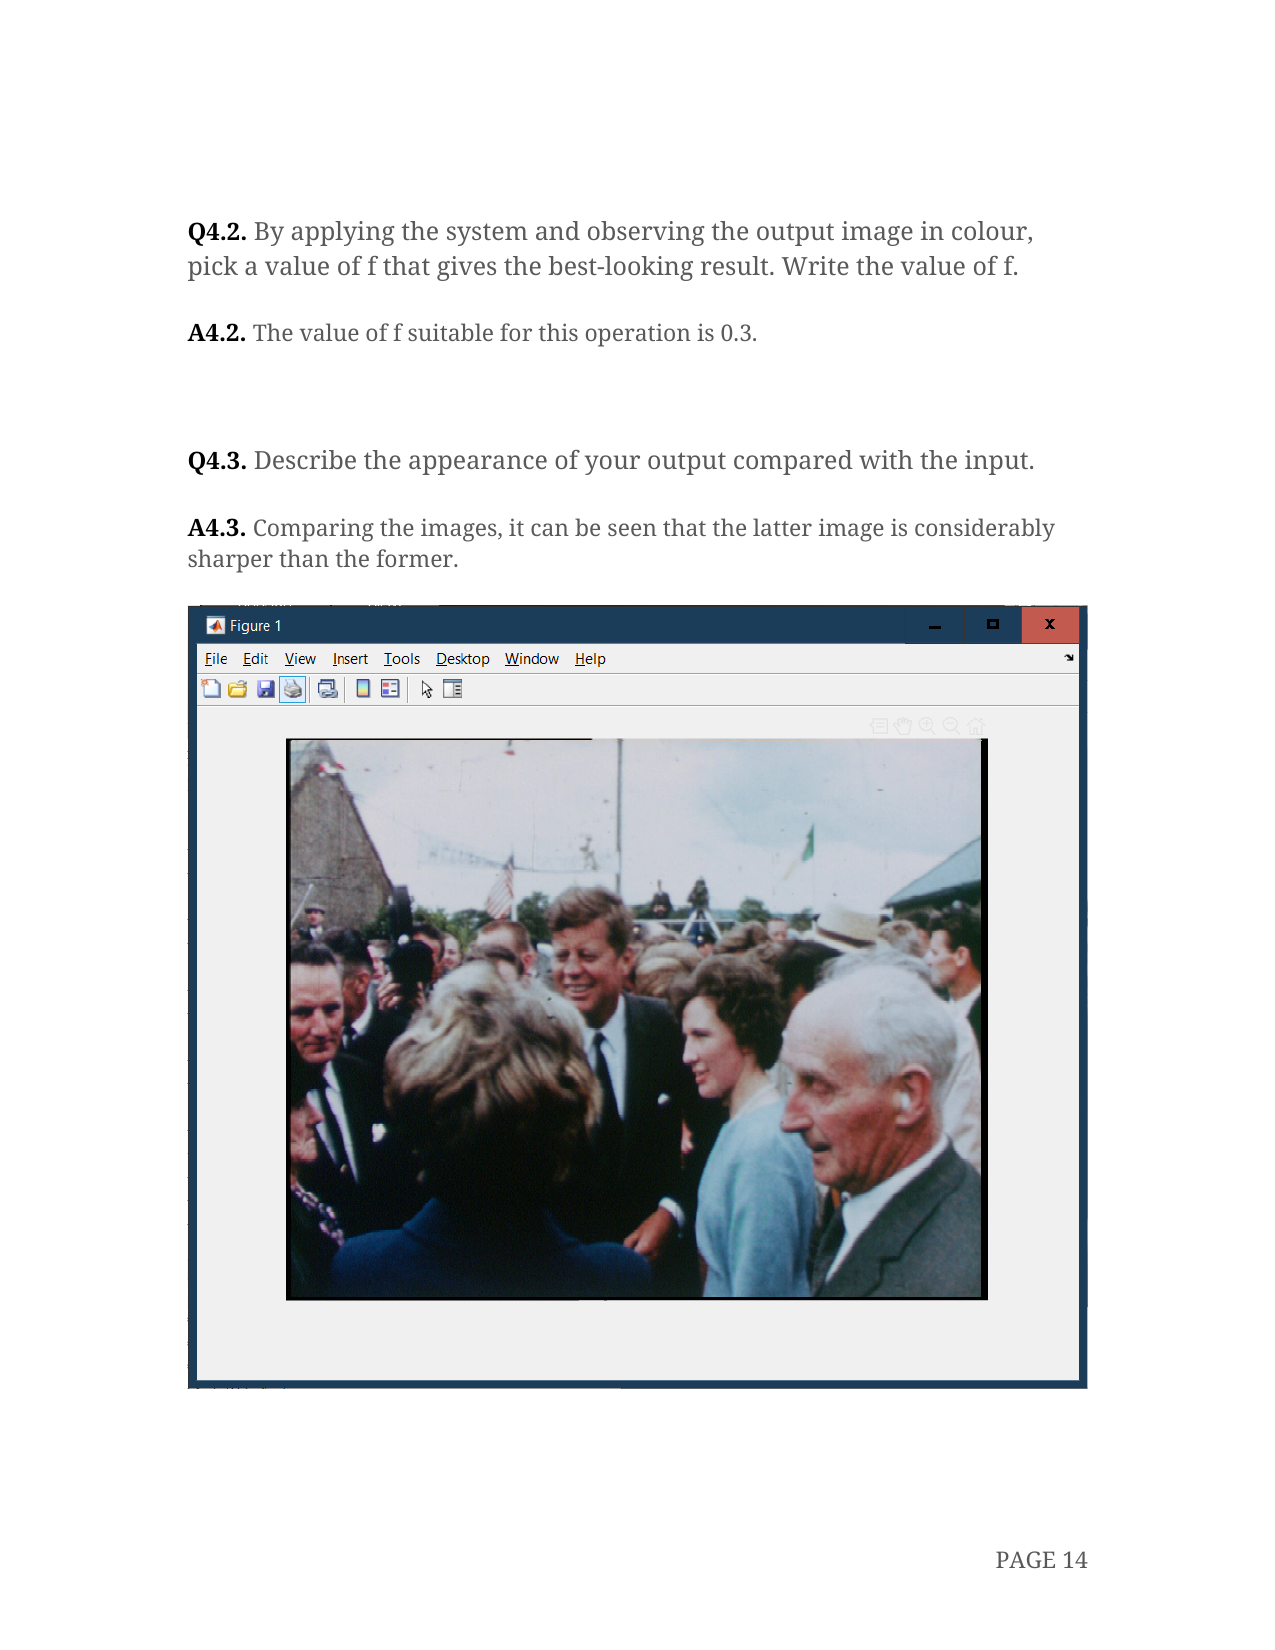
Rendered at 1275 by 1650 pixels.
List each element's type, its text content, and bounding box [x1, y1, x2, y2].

text Q4.3. Describe the appearance of your output compared with the input. [187, 443, 1087, 477]
text A4.2. The value of f suitable for this operation is 0.3. [187, 316, 1087, 349]
text A4.3. Comparing the images, it can be seen that the latter image is considerably sharper than the former. [187, 511, 1087, 574]
picture [187, 605, 1088, 1389]
text Q4.2. By applying the system and observing the output image in colour, pick a value of f that gives the best-looking result. Write the value of f. [187, 214, 1087, 282]
